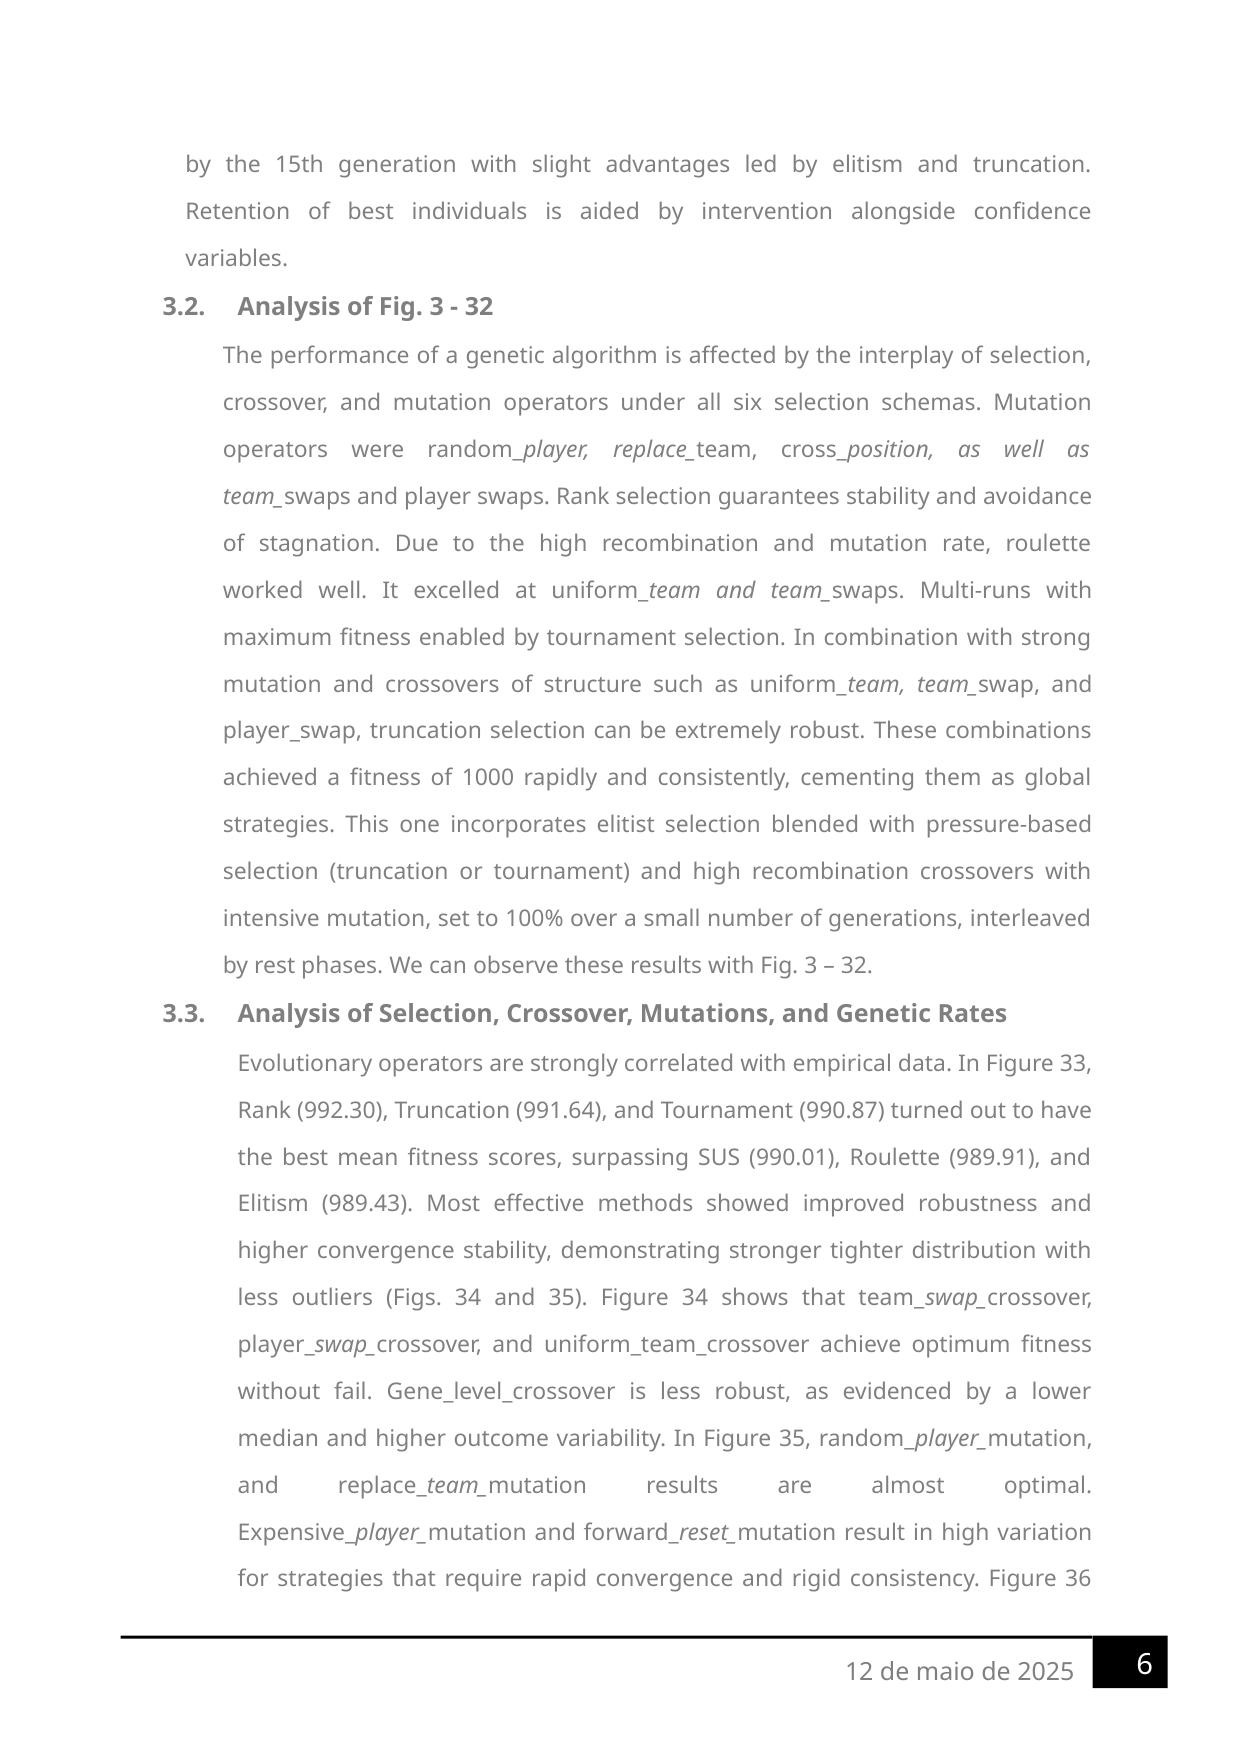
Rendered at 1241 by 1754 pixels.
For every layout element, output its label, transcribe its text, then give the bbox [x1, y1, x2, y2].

list Analysis of Selection, Crossover, Mutations, and Genetic Rates [162, 996, 1092, 1030]
list Analysis of Fig. 3 - 32 [162, 288, 1092, 322]
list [185, 148, 1092, 273]
list The performance of a genetic algorithm is affected by the interplay of selection, crossover, and mutation operators under all six selection schemas. Mutation operators were random_player, replace_team, cross_position, as well as team_swaps and player swaps. Rank selection guarantees stability and avoidance of stagnation. Due to the high recombination and mutation rate, roulette worked well. It excelled at uniform_team and team_swaps. Multi-runs with maximum fitness enabled by tournament selection. In combination with strong mutation and crossovers of structure such as uniform_team, team_swap, and player_swap, truncation selection can be extremely robust. These combinations achieved a fitness of 1000 rapidly and consistently, cementing them as global strategies. This one incorporates elitist selection blended with pressure-based selection (truncation or tournament) and high recombination crossovers with intensive mutation, set to 100% over a small number of generations, interleaved by rest phases. We can observe these results with Fig. 3 – 32. [223, 339, 1092, 980]
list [237, 1047, 1092, 1593]
